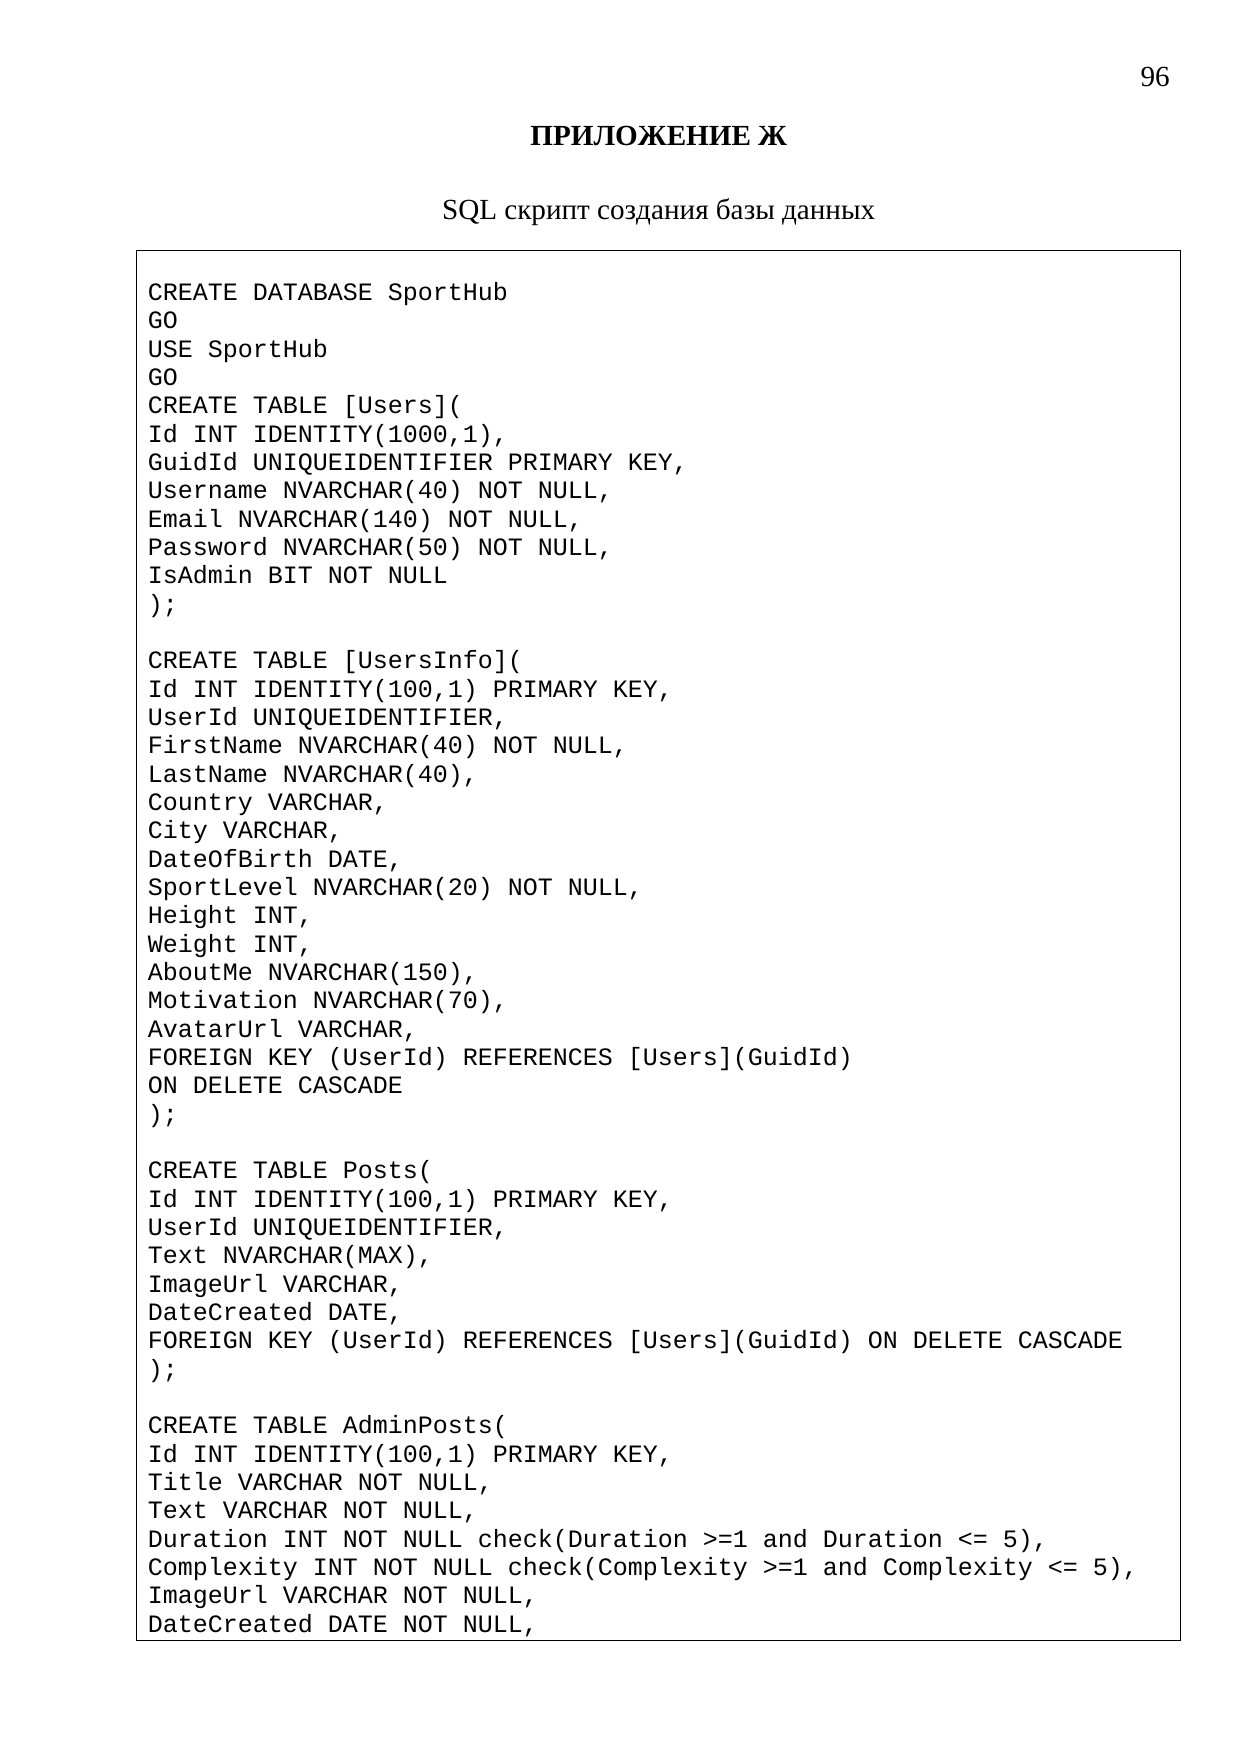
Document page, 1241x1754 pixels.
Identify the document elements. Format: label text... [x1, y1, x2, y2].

text ПРИЛОЖЕНИЕ Ж [136, 118, 1181, 152]
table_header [137, 251, 1180, 1640]
text SQL скрипт создания базы данных [136, 192, 1181, 225]
